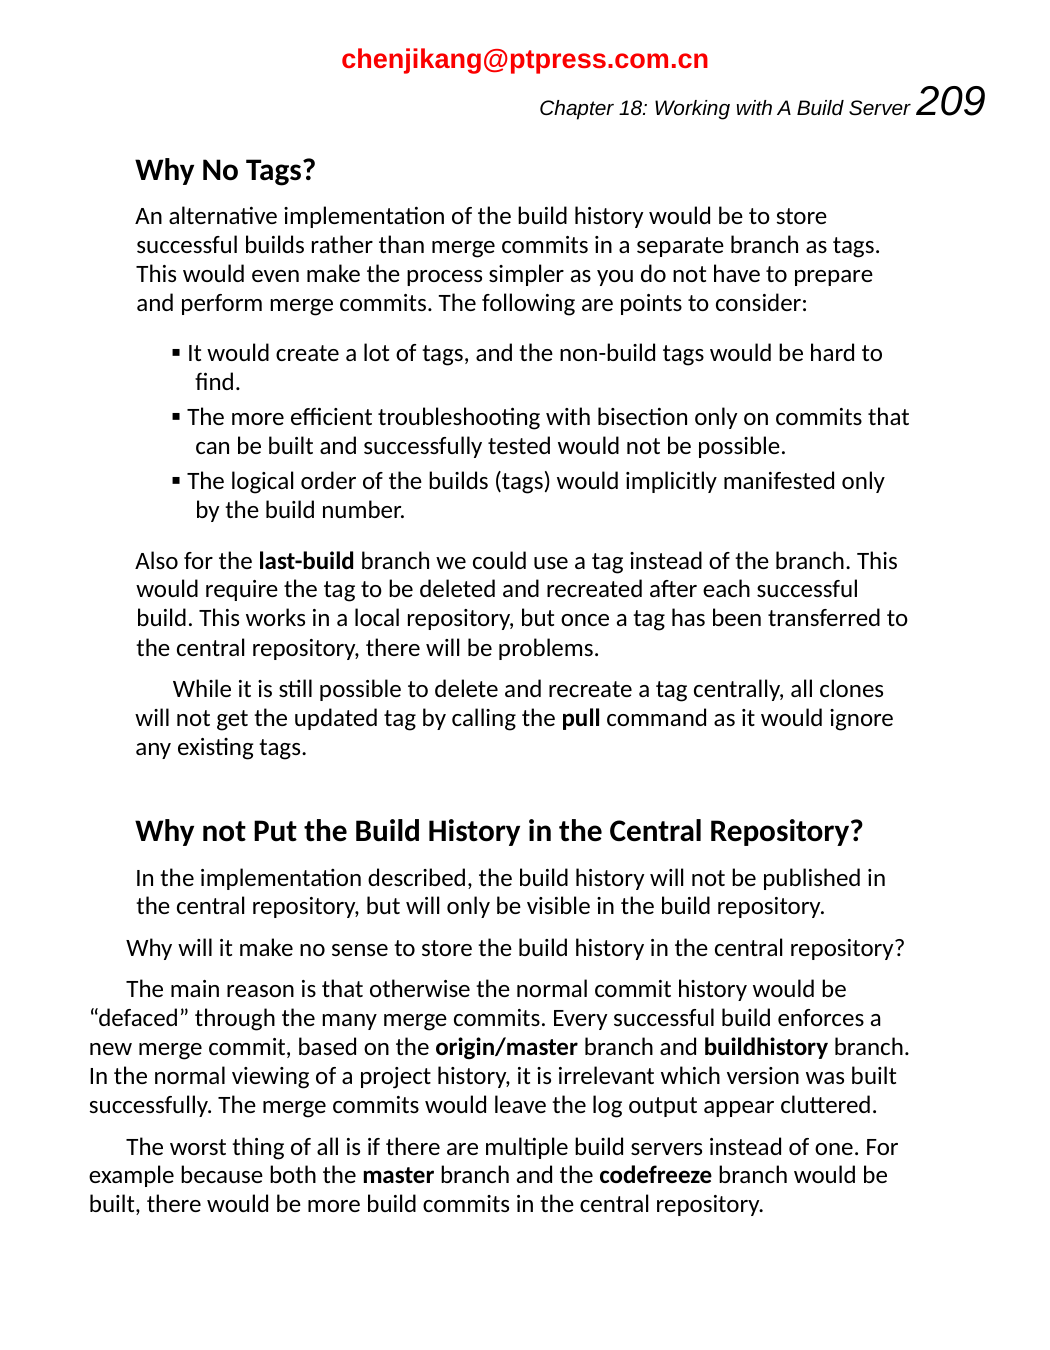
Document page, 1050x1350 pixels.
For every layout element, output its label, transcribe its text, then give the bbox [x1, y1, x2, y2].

text Why No Tags? [135, 150, 915, 188]
text An alternative implementation of the build history would be to store successful builds rather than merge commits in a separate branch as tags. This would even make the process simpler as you do not have to prepare and perform merge commits. The following are points to consider: [135, 202, 913, 318]
text The main reason is that otherwise the normal commit history would be “defaced” through the many merge commits. Every successful build enforces a new merge commit, based on the origin/master branch and buildhistory branch. In the normal viewing of a project history, it is irrelevant which version was built successfully. The merge commits would leave the log output appear cluttered. [89, 974, 913, 1120]
text The worst thing of all is if there are multiple build servers instead of one. For example because both the master branch and the codefreeze branch would be built, there would be more build commits in the central repository. [89, 1132, 913, 1219]
text While it is still possible to delete and recreate a tag centrally, all clones will not get the updated tag by calling the pull command as it would ignore any existing tags. [135, 674, 913, 762]
text Why will it make no sense to store the build history in the central repository? [89, 933, 913, 962]
text ▪ It would create a lot of tags, and the non-build tags would be hard to find. [171, 336, 913, 397]
text In the implementation described, the build history will not be published in the central repository, but will only be visible in the build repository. [135, 863, 913, 921]
text Also for the last-build branch we could use a tag instead of the branch. This would require the tag to be deleted and recreated after each successful build. This works in a local repository, but once a tag has been transferred to the central repository, there will be problems. [135, 546, 913, 662]
text ▪ The more efficient troubleshooting with bisection only on commits that can be built and successfully tested would not be possible. [171, 401, 913, 461]
text Why not Put the Build History in the Central Repository? [135, 811, 915, 849]
text ▪ The logical order of the builds (tags) would implicitly manifested only by the build number. [171, 465, 913, 525]
